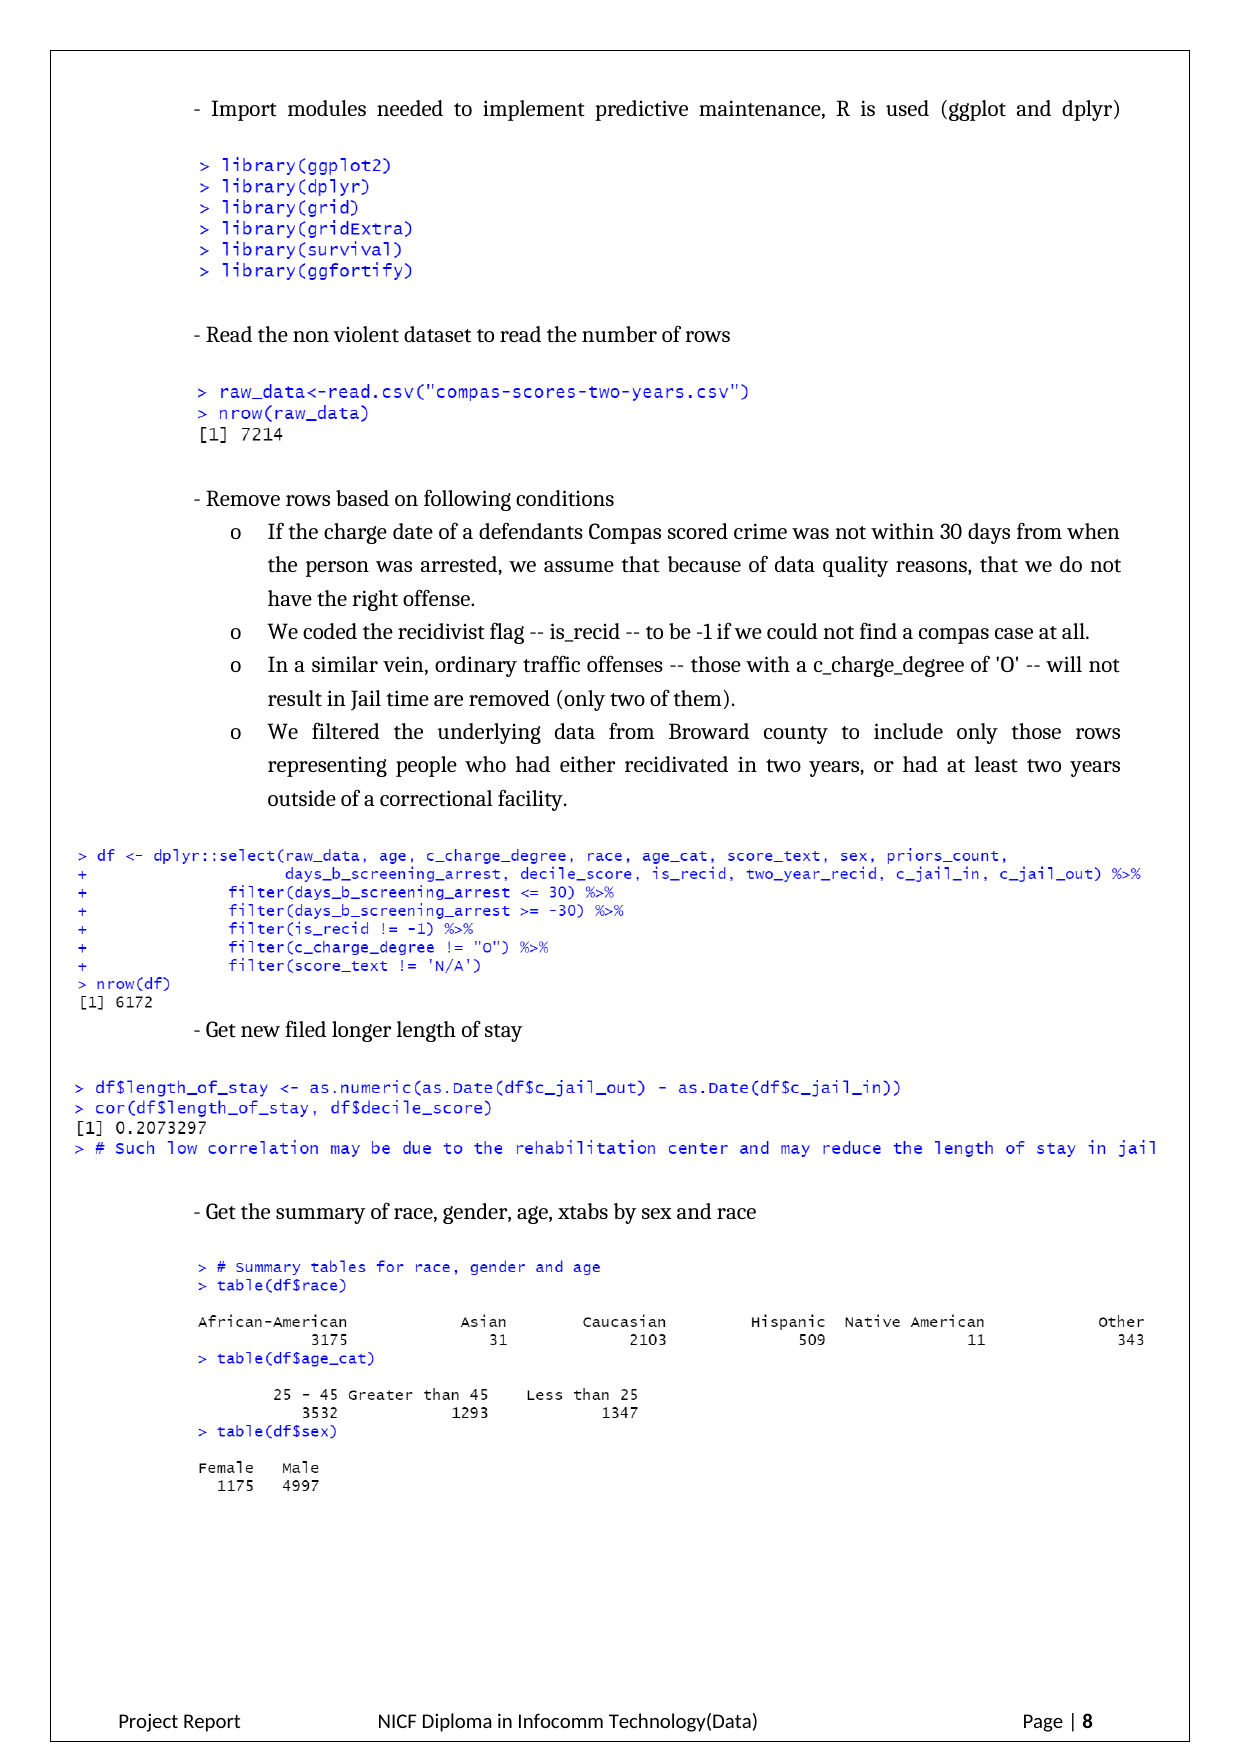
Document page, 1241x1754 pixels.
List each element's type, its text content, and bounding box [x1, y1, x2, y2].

list - Get the summary of race, gender, age, xtabs by sex and race [193, 1191, 1122, 1258]
picture [193, 1258, 1148, 1493]
list o If the charge date of a defendants Compas scored crime was not within 30 days from when the person was arrested, we assume that because of data quality reasons, that we do not have the right offense. [230, 512, 1122, 612]
list - Read the non violent dataset to read the number of rows [193, 314, 1122, 348]
list - Import modules needed to implement predictive maintenance, R is used (ggplot and dplyr) [193, 89, 1122, 155]
list o In a similar vein, ordinary traffic offenses -- those with a c_charge_degree of 'O' -- will not result in Jail time are removed (only two of them). [230, 645, 1122, 712]
list o We filtered the underlying data from Broward county to include only those rows representing people who had either recidivated in two years, or had at least two years outside of a correctional facility. [230, 712, 1122, 812]
picture [73, 845, 1147, 1010]
list - Get new filed longer length of stay [193, 1010, 1122, 1043]
picture [193, 155, 417, 282]
picture [73, 1076, 1160, 1159]
list - Remove rows based on following conditions [193, 479, 1122, 512]
picture [193, 381, 753, 446]
list o We coded the recidivist flag -- is_recid -- to be -1 if we could not find a compas case at all. [230, 612, 1122, 645]
